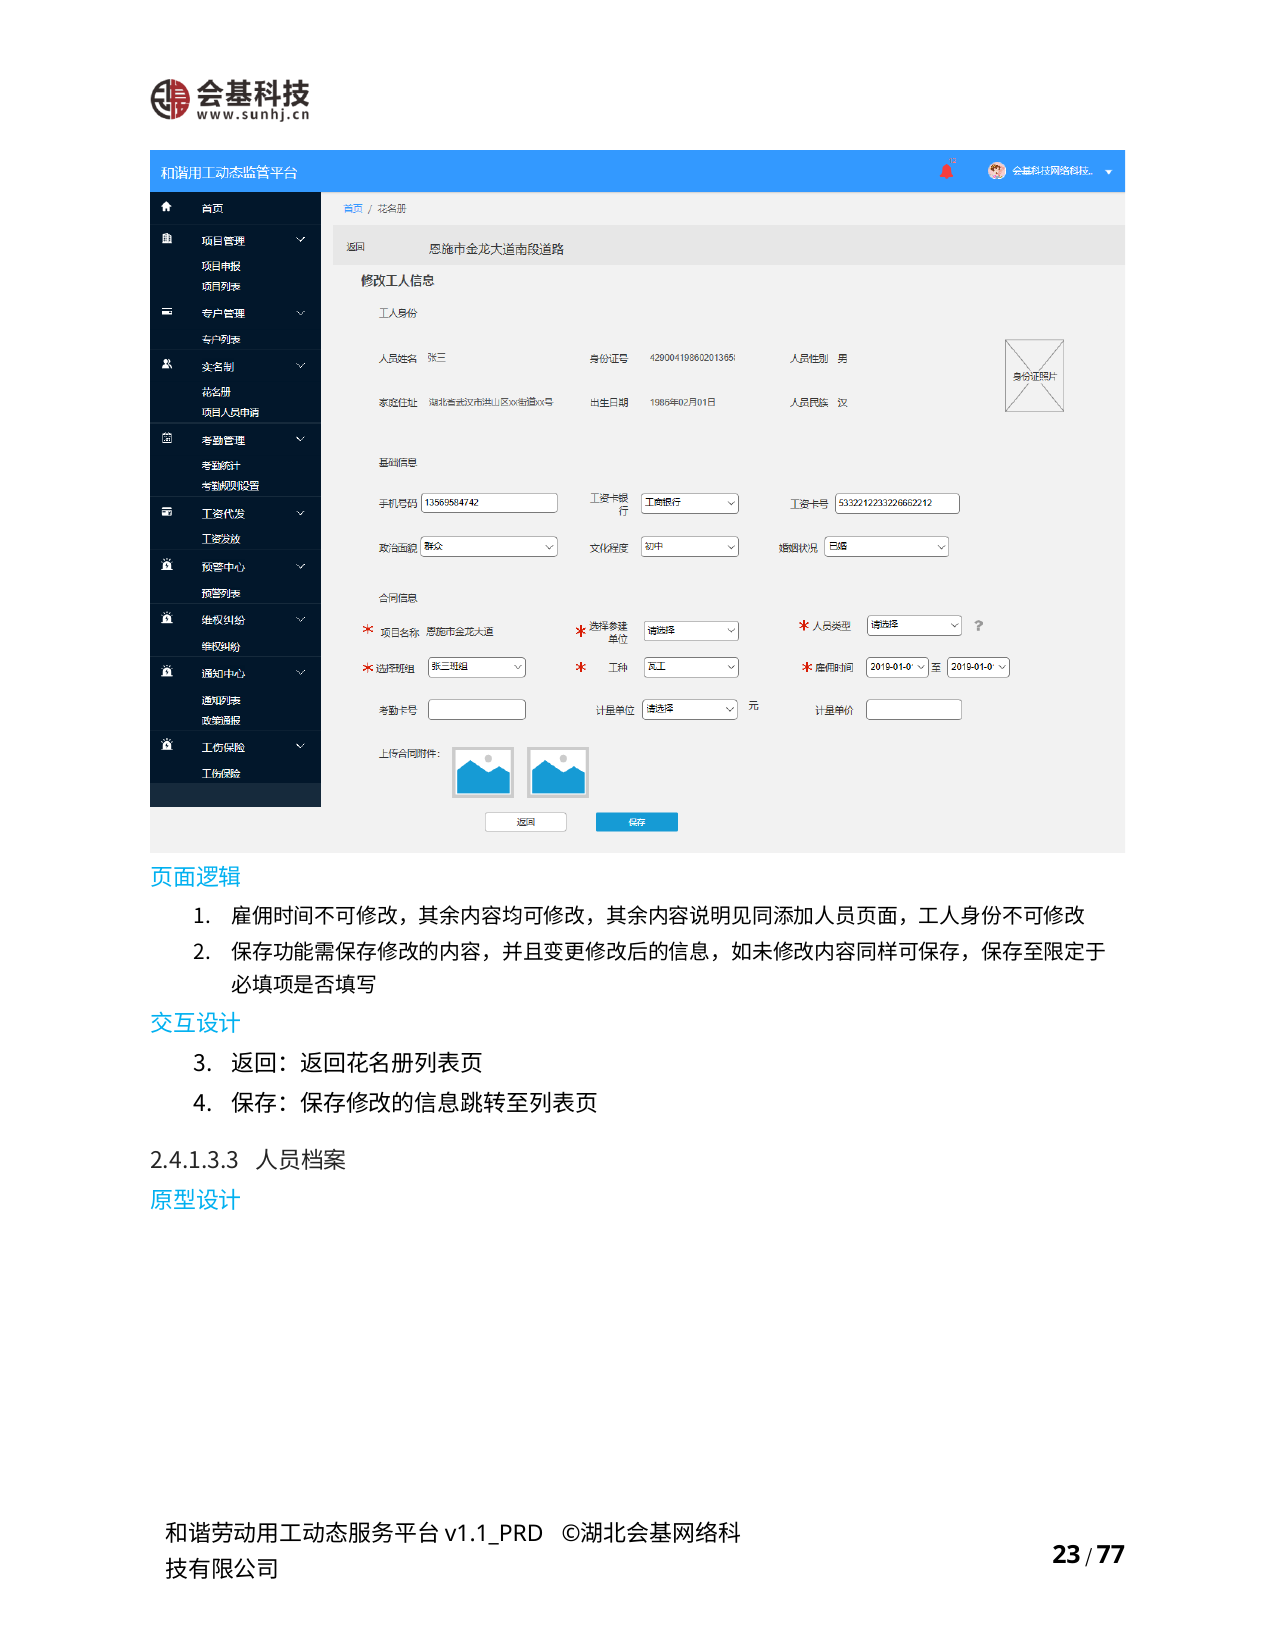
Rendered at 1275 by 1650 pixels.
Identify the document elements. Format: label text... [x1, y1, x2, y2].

list 保存：保存修改的信息跳转至列表页 [194, 1085, 1125, 1118]
text 交互设计 [150, 1005, 1125, 1038]
picture [150, 150, 1125, 853]
text 原型设计 [150, 1182, 1125, 1215]
subtitle 人员档案 [150, 1142, 1125, 1175]
picture [150, 79, 309, 122]
list 雇佣时间不可修改，其余内容均可修改，其余内容说明见同添加人员页面，工人身份不可修改 [194, 899, 1125, 929]
text 页面逻辑 [150, 859, 1125, 892]
list 返回：返回花名册列表页 [194, 1045, 1125, 1078]
list 保存功能需保存修改的内容，并且变更修改后的信息，如未修改内容同样可保存，保存至限定于必填项是否填写 [194, 936, 1125, 998]
